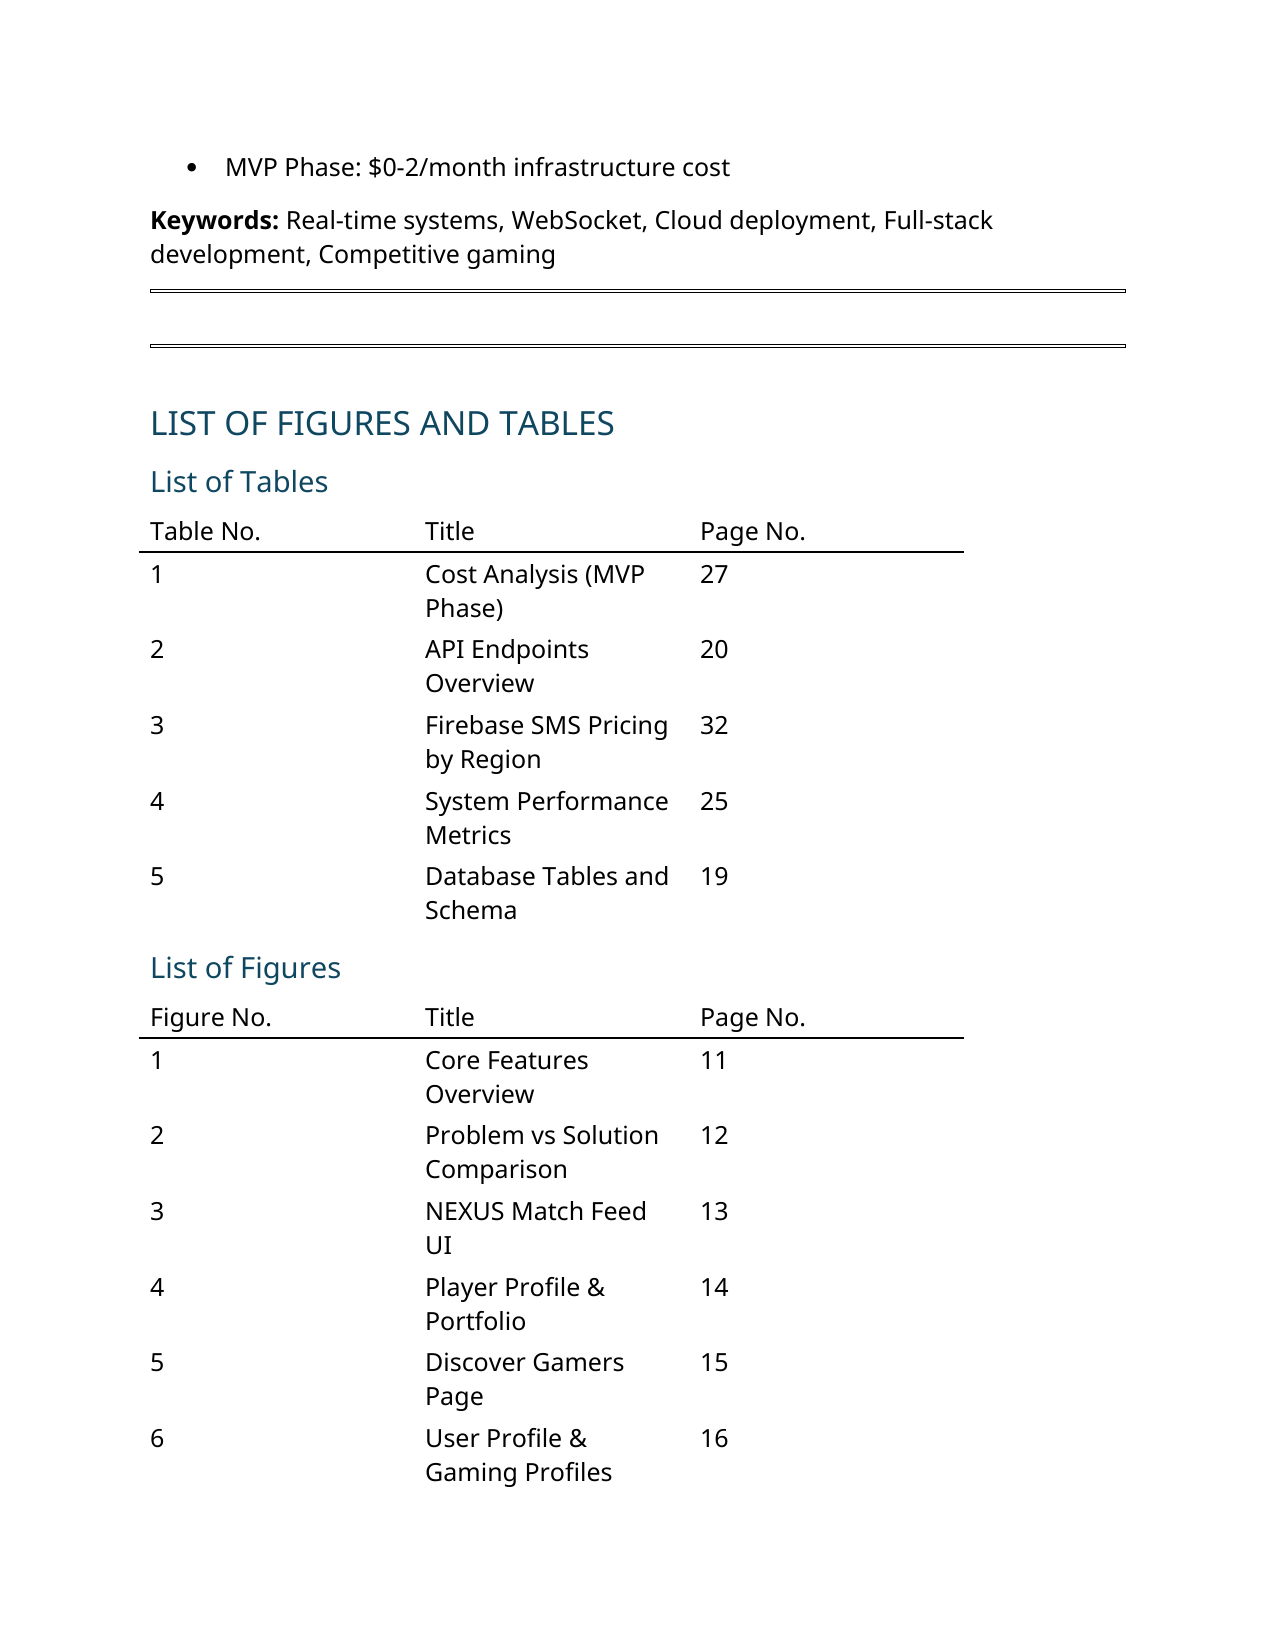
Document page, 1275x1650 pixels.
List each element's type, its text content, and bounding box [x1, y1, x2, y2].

table_cell 4 [139, 780, 414, 855]
table_cell Core Features Overview [414, 1039, 689, 1114]
table_cell Database Tables and Schema [414, 855, 689, 931]
table_cell 27 [689, 553, 964, 628]
table_cell 15 [689, 1341, 964, 1417]
subtitle List of Tables [150, 462, 1125, 501]
table_header Title [414, 510, 689, 551]
subtitle List of Figures [150, 947, 1125, 987]
table_cell 5 [139, 855, 414, 931]
table_cell 32 [689, 704, 964, 779]
table_cell 13 [689, 1190, 964, 1266]
table_header Page No. [689, 510, 964, 551]
table_cell 3 [139, 1190, 414, 1266]
table_header Figure No. [139, 996, 414, 1037]
subtitle LIST OF FIGURES AND TABLES [150, 399, 1125, 445]
table_cell 2 [139, 1114, 414, 1190]
table_cell Cost Analysis (MVP Phase) [414, 553, 689, 628]
table_cell 6 [139, 1417, 414, 1492]
table_cell Discover Gamers Page [414, 1341, 689, 1417]
table_cell 19 [689, 855, 964, 931]
table_cell 20 [689, 628, 964, 704]
table_cell 5 [139, 1341, 414, 1417]
table_cell 11 [689, 1039, 964, 1114]
list MVP Phase: $0-2/month infrastructure cost [187, 150, 1125, 184]
table_cell System Performance Metrics [414, 780, 689, 855]
table_cell Firebase SMS Pricing by Region [414, 704, 689, 779]
table_cell 25 [689, 780, 964, 855]
table_header Title [414, 996, 689, 1037]
table_cell User Profile & Gaming Profiles [414, 1417, 689, 1492]
table_cell NEXUS Match Feed UI [414, 1190, 689, 1266]
table_header Page No. [689, 996, 964, 1037]
table_cell 14 [689, 1266, 964, 1341]
table_cell 4 [139, 1266, 414, 1341]
table_cell 16 [689, 1417, 964, 1492]
table_cell API Endpoints Overview [414, 628, 689, 704]
table_cell Player Profile & Portfolio [414, 1266, 689, 1341]
table_cell 3 [139, 704, 414, 779]
table_header Table No. [139, 510, 414, 551]
table_cell 1 [139, 1039, 414, 1114]
text Keywords: Real-time systems, WebSocket, Cloud deployment, Full-stack development, Competitive gaming [150, 203, 1125, 271]
table_cell 12 [689, 1114, 964, 1190]
table_cell Problem vs Solution Comparison [414, 1114, 689, 1190]
table_cell 1 [139, 553, 414, 628]
table_cell 2 [139, 628, 414, 704]
